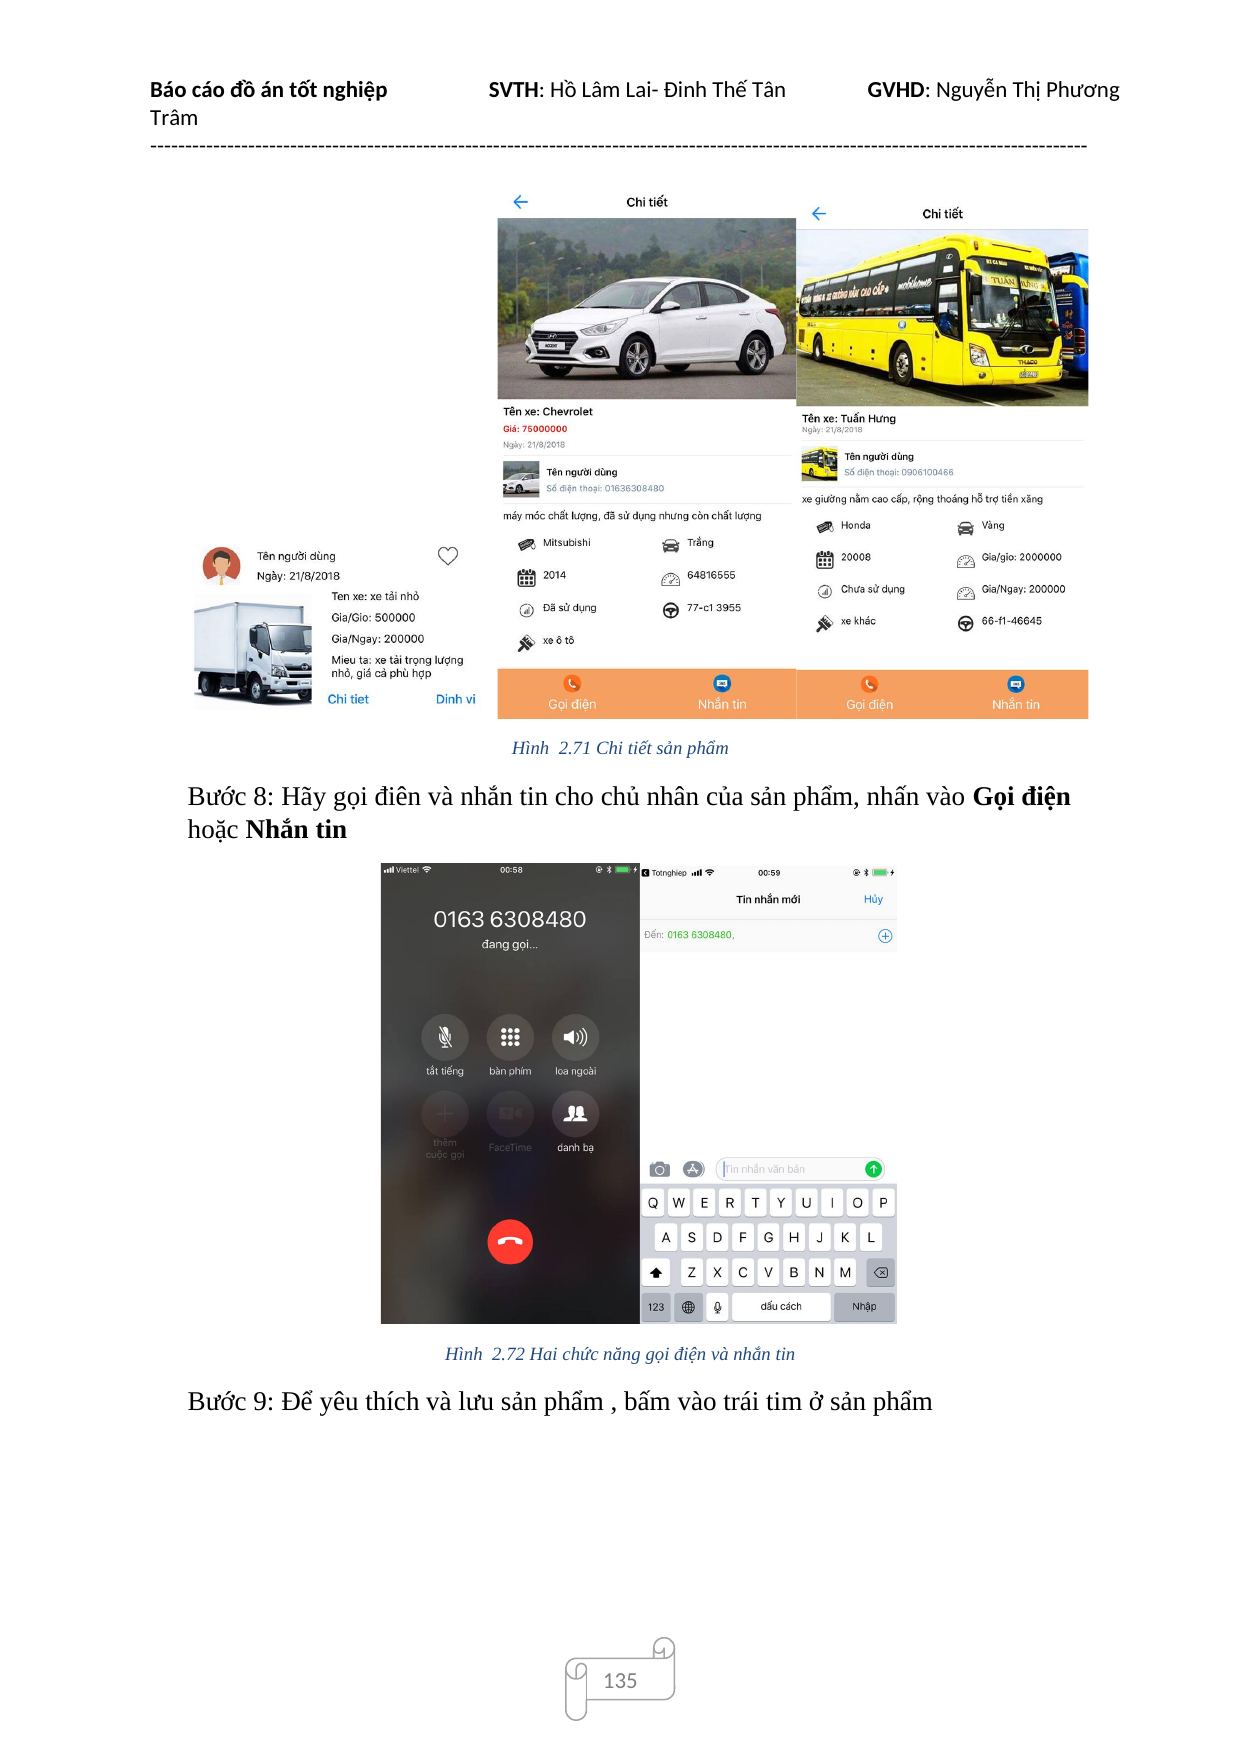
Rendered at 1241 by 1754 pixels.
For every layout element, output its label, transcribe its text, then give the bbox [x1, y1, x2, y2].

text Bước 9: Để yêu thích và lưu sản phẩm , bấm vào trái tim ở sản phẩm [187, 1385, 1090, 1416]
picture [189, 187, 1089, 719]
picture [380, 863, 897, 1324]
text Bước 8: Hãy gọi điên và nhắn tin cho chủ nhân của sản phẩm, nhấn vào Gọi điện hoặc Nhắn tin [187, 779, 1090, 844]
